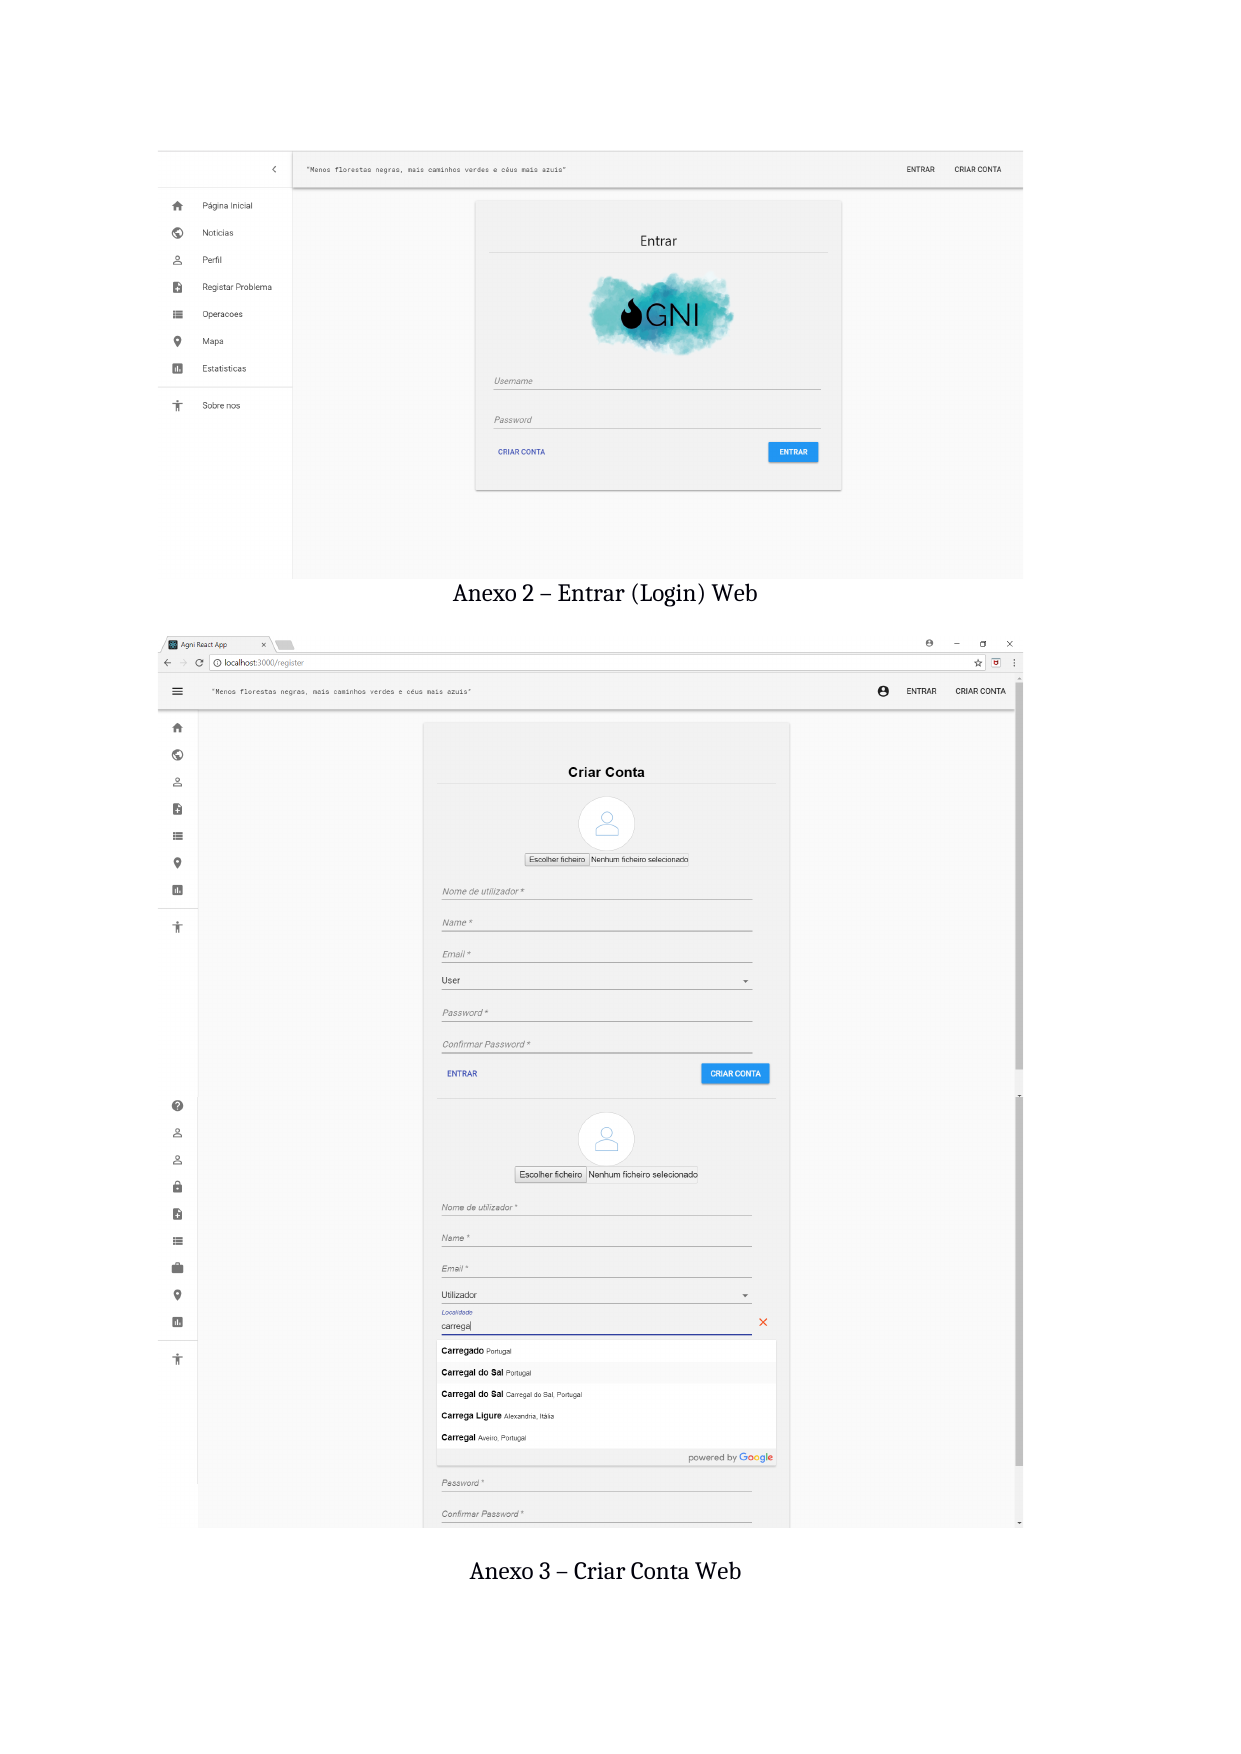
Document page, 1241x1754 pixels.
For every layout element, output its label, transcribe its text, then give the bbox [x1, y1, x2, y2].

text Anexo 2 – Entrar (Login) Web [158, 579, 1053, 607]
picture [157, 150, 1024, 579]
picture [157, 636, 1024, 1528]
text Anexo 3 – Criar Conta Web [158, 1557, 1053, 1585]
